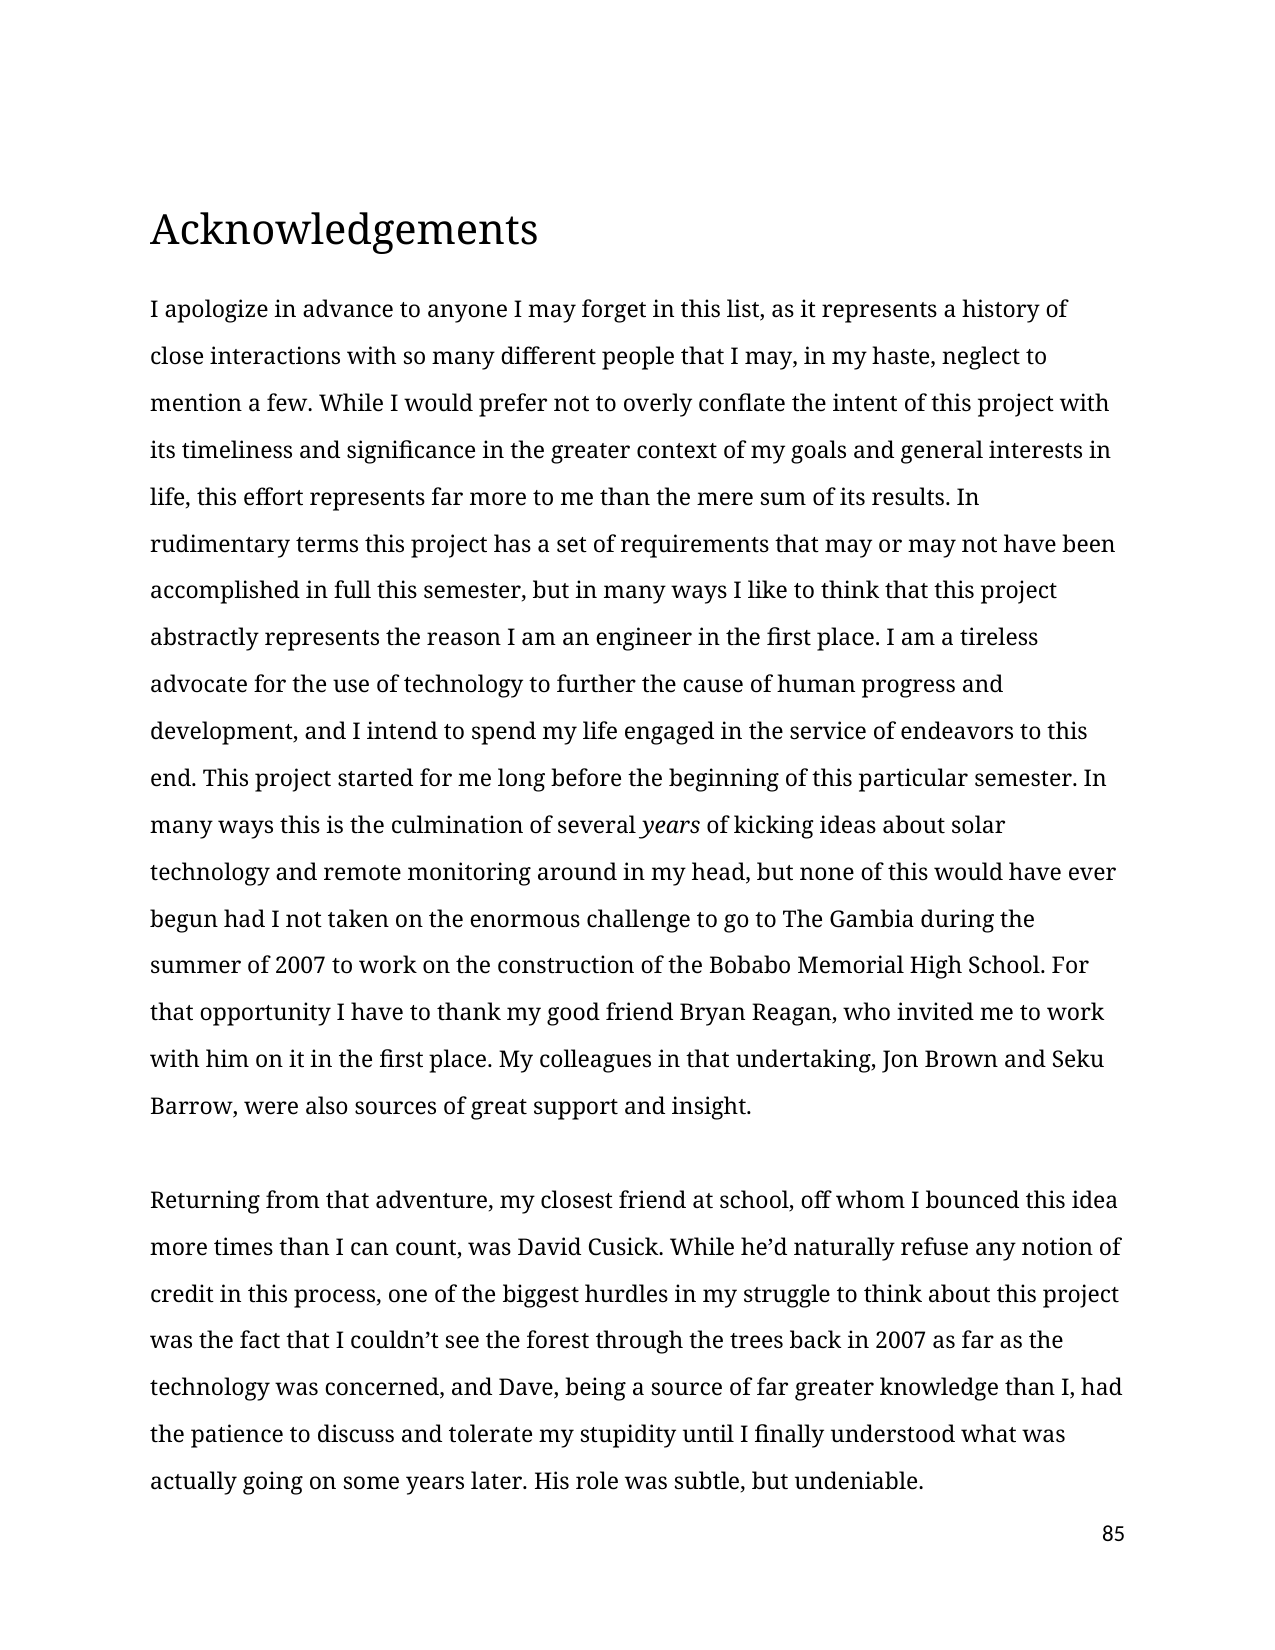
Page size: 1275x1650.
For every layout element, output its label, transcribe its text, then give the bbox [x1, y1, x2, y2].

text Returning from that adventure, my closest friend at school, off whom I bounced this idea more times than I can count, was David Cusick. While he’d naturally refuse any notion of credit in this process, one of the biggest hurdles in my struggle to think about this project was the fact that I couldn’t see the forest through the trees back in 2007 as far as the technology was concerned, and Dave, being a source of far greater knowledge than I, had the patience to discuss and tolerate my stupidity until I finally understood what was actually going on some years later. His role was subtle, but undeniable. [150, 1184, 1125, 1496]
text I apologize in advance to anyone I may forget in this list, as it represents a history of close interactions with so many different people that I may, in my haste, neglect to mention a few. While I would prefer not to overly conflate the intent of this project with its timeliness and significance in the greater context of my goals and general interests in life, this effort represents far more to me than the mere sum of its results. In rudimentary terms this project has a set of requirements that may or may not have been accomplished in full this semester, but in many ways I like to think that this project abstractly represents the reason I am an engineer in the first place. I am a tireless advocate for the use of technology to further the cause of human progress and development, and I intend to spend my life engaged in the service of endeavors to this end. This project started for me long before the beginning of this particular semester. In many ways this is the culmination of several years of kicking ideas about solar technology and remote monitoring around in my head, but none of this would have ever begun had I not taken on the enormous challenge to go to The Gambia during the summer of 2007 to work on the construction of the Bobabo Memorial High School. For that opportunity I have to thank my good friend Bryan Reagan, who invited me to work with him on it in the first place. My colleagues in that undertaking, Jon Brown and Seku Barrow, were also sources of great support and insight. [150, 293, 1125, 1121]
subtitle Acknowledgements [150, 200, 1125, 257]
